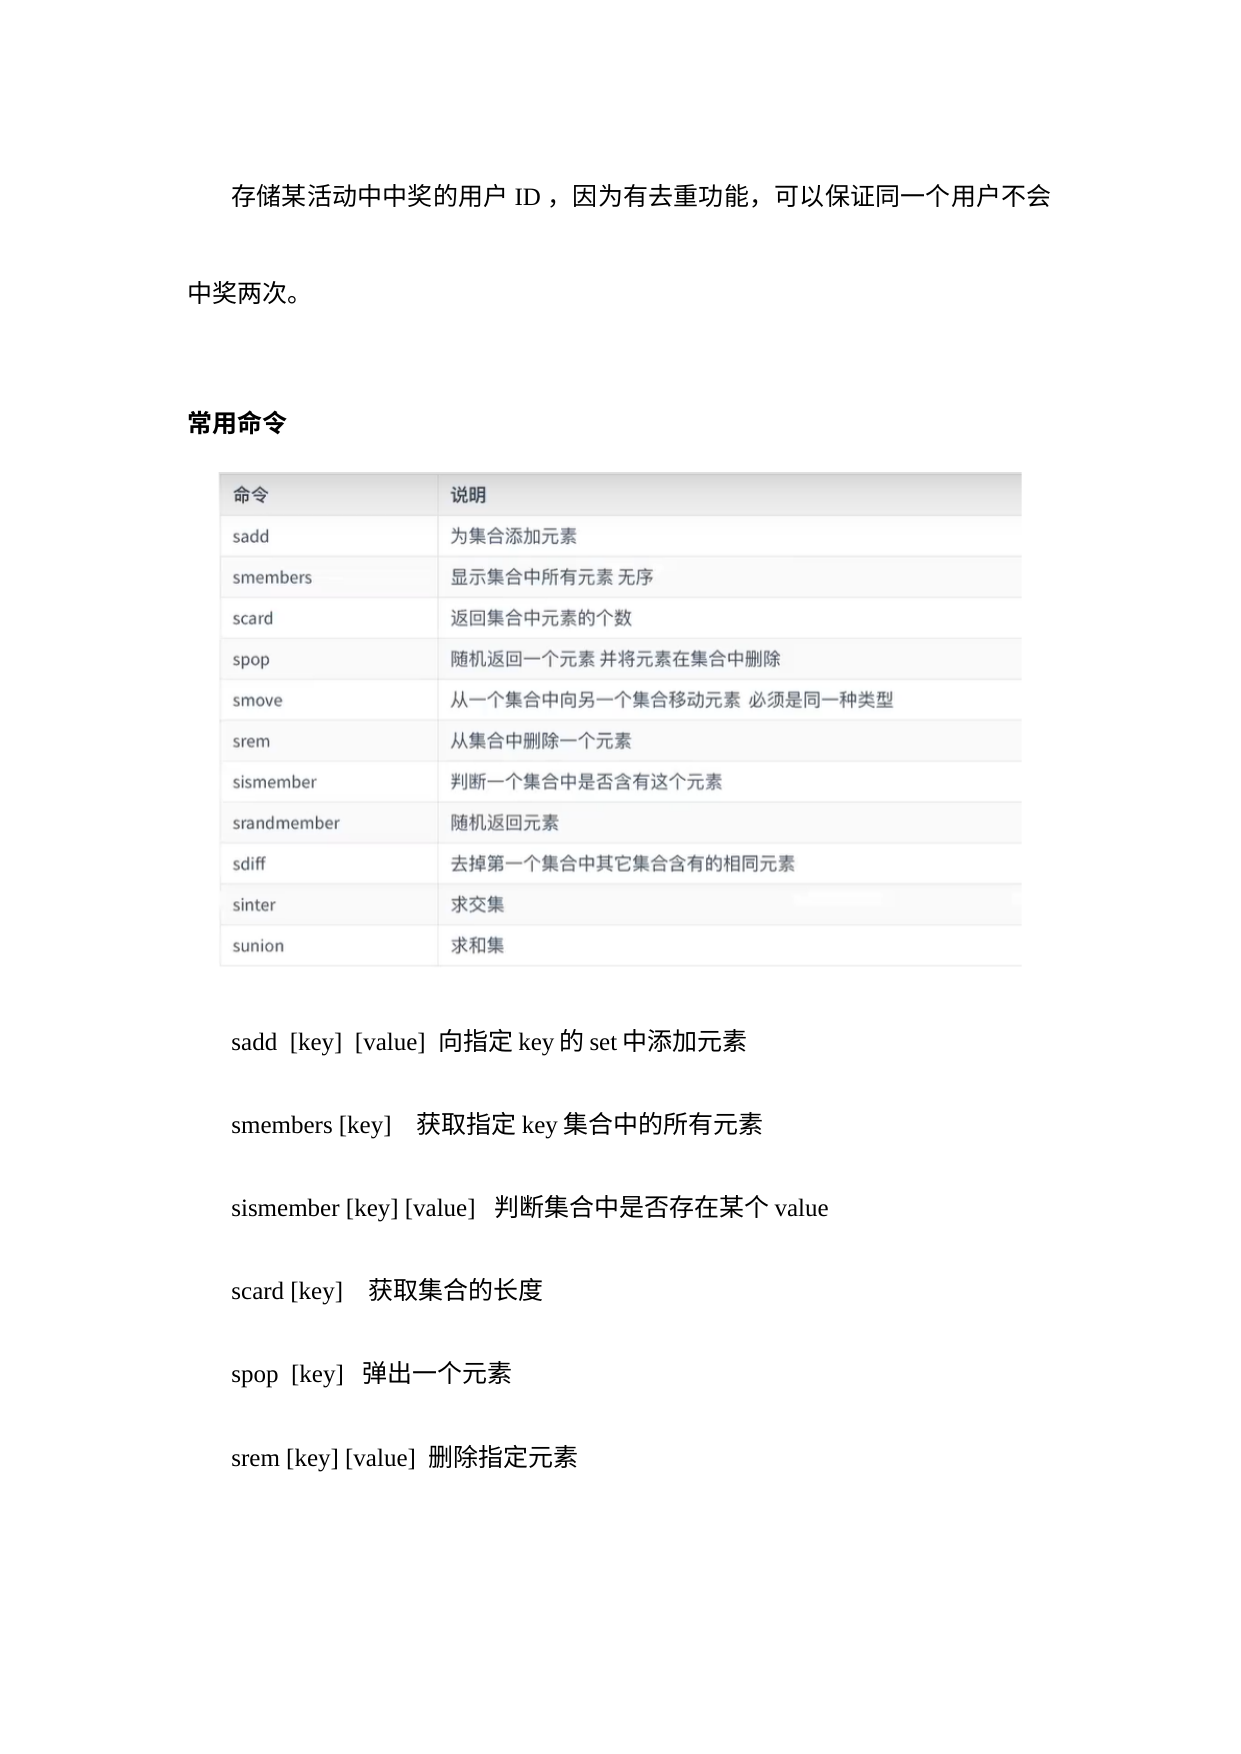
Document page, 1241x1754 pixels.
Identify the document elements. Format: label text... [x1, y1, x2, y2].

text srem [key] [value] 删除指定元素 [187, 1423, 1053, 1488]
text smembers [key] 获取指定key集合中的所有元素 [187, 1090, 1053, 1155]
text spop [key] 弹出一个元素 [187, 1339, 1053, 1404]
text sadd [key] [value] 向指定key的set中添加元素 [187, 1007, 1053, 1072]
picture [218, 472, 1022, 970]
subtitle 常用命令 [187, 389, 1053, 454]
text scard [key] 获取集合的长度 [187, 1256, 1053, 1321]
text sismember [key] [value] 判断集合中是否存在某个value [187, 1173, 1053, 1238]
text 存储某活动中中奖的用户ID ，因为有去重功能，可以保证同一个用户不会中奖两次。 [187, 162, 1053, 324]
